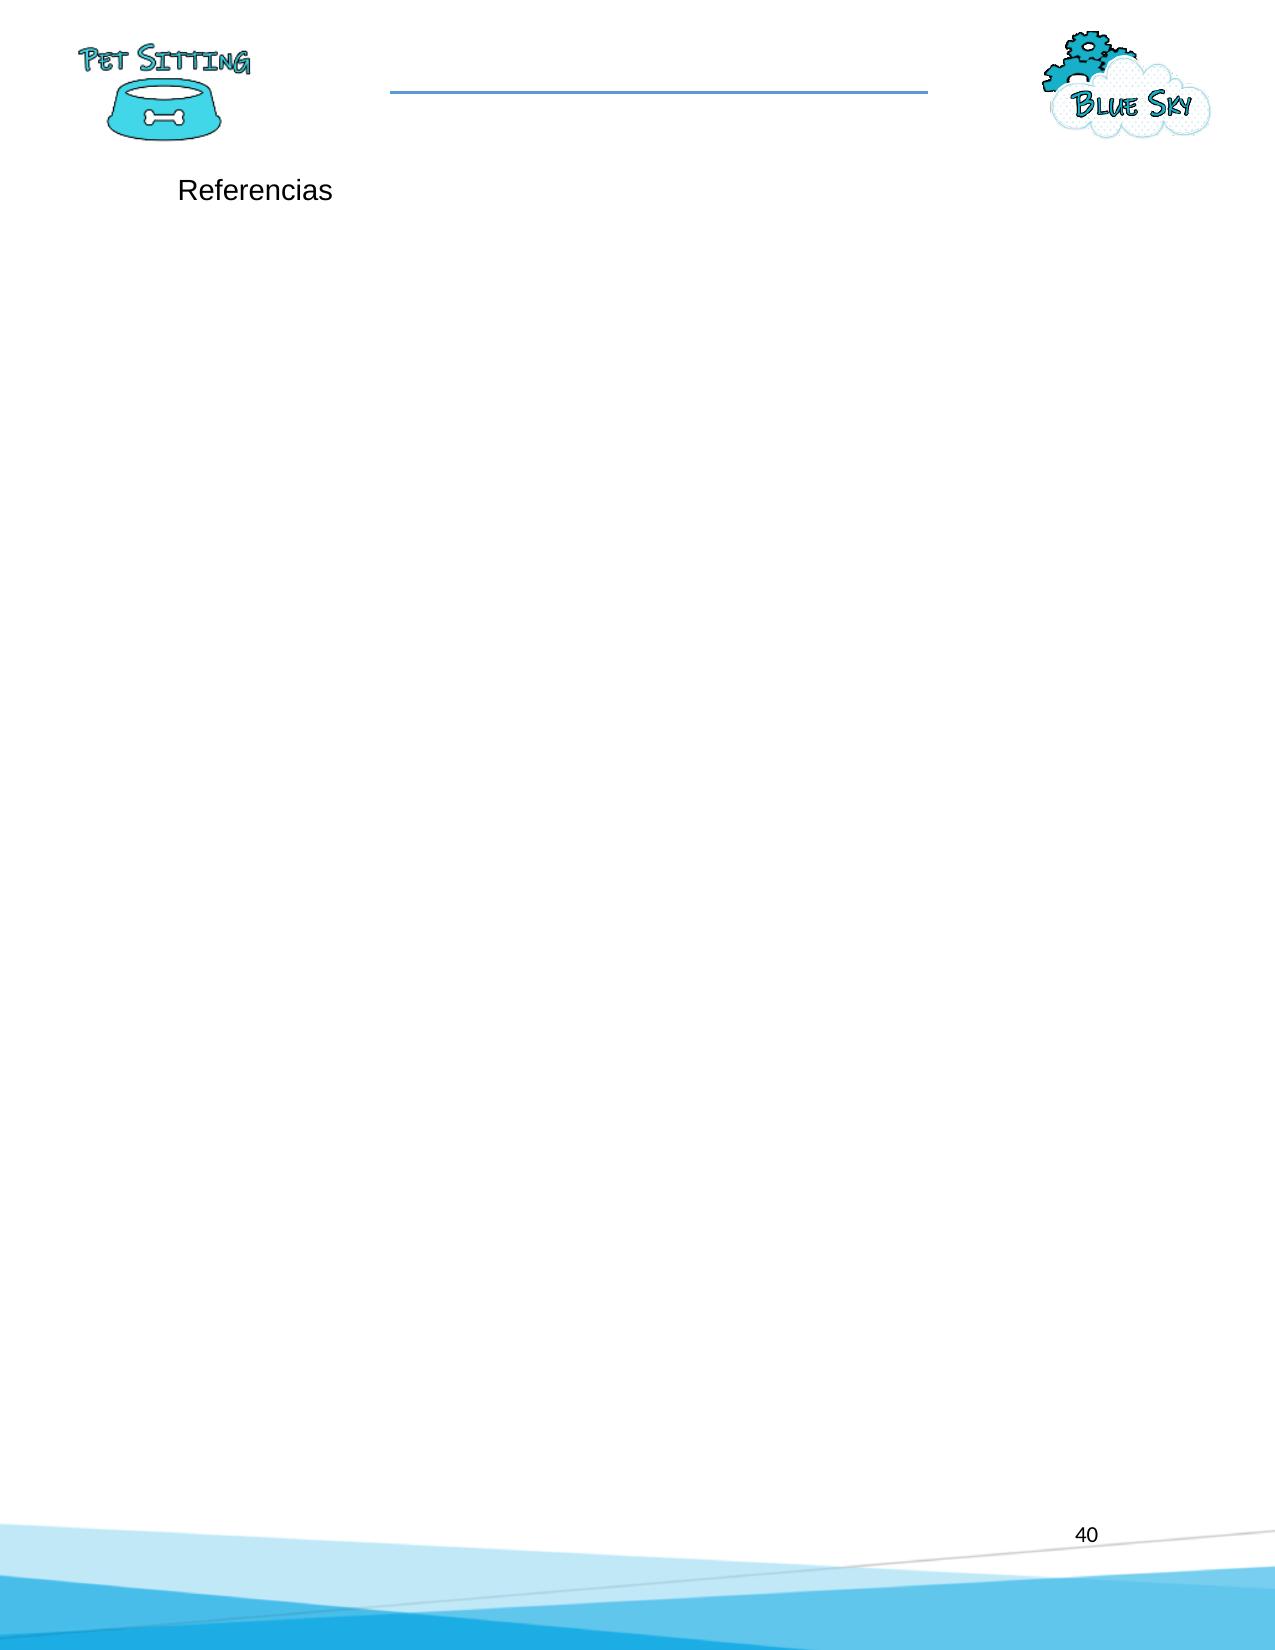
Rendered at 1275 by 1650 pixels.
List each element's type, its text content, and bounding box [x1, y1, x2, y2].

picture [0, 1487, 1275, 1650]
subtitle Referencias [177, 173, 1098, 206]
picture [71, 31, 260, 148]
picture [1036, 31, 1216, 143]
